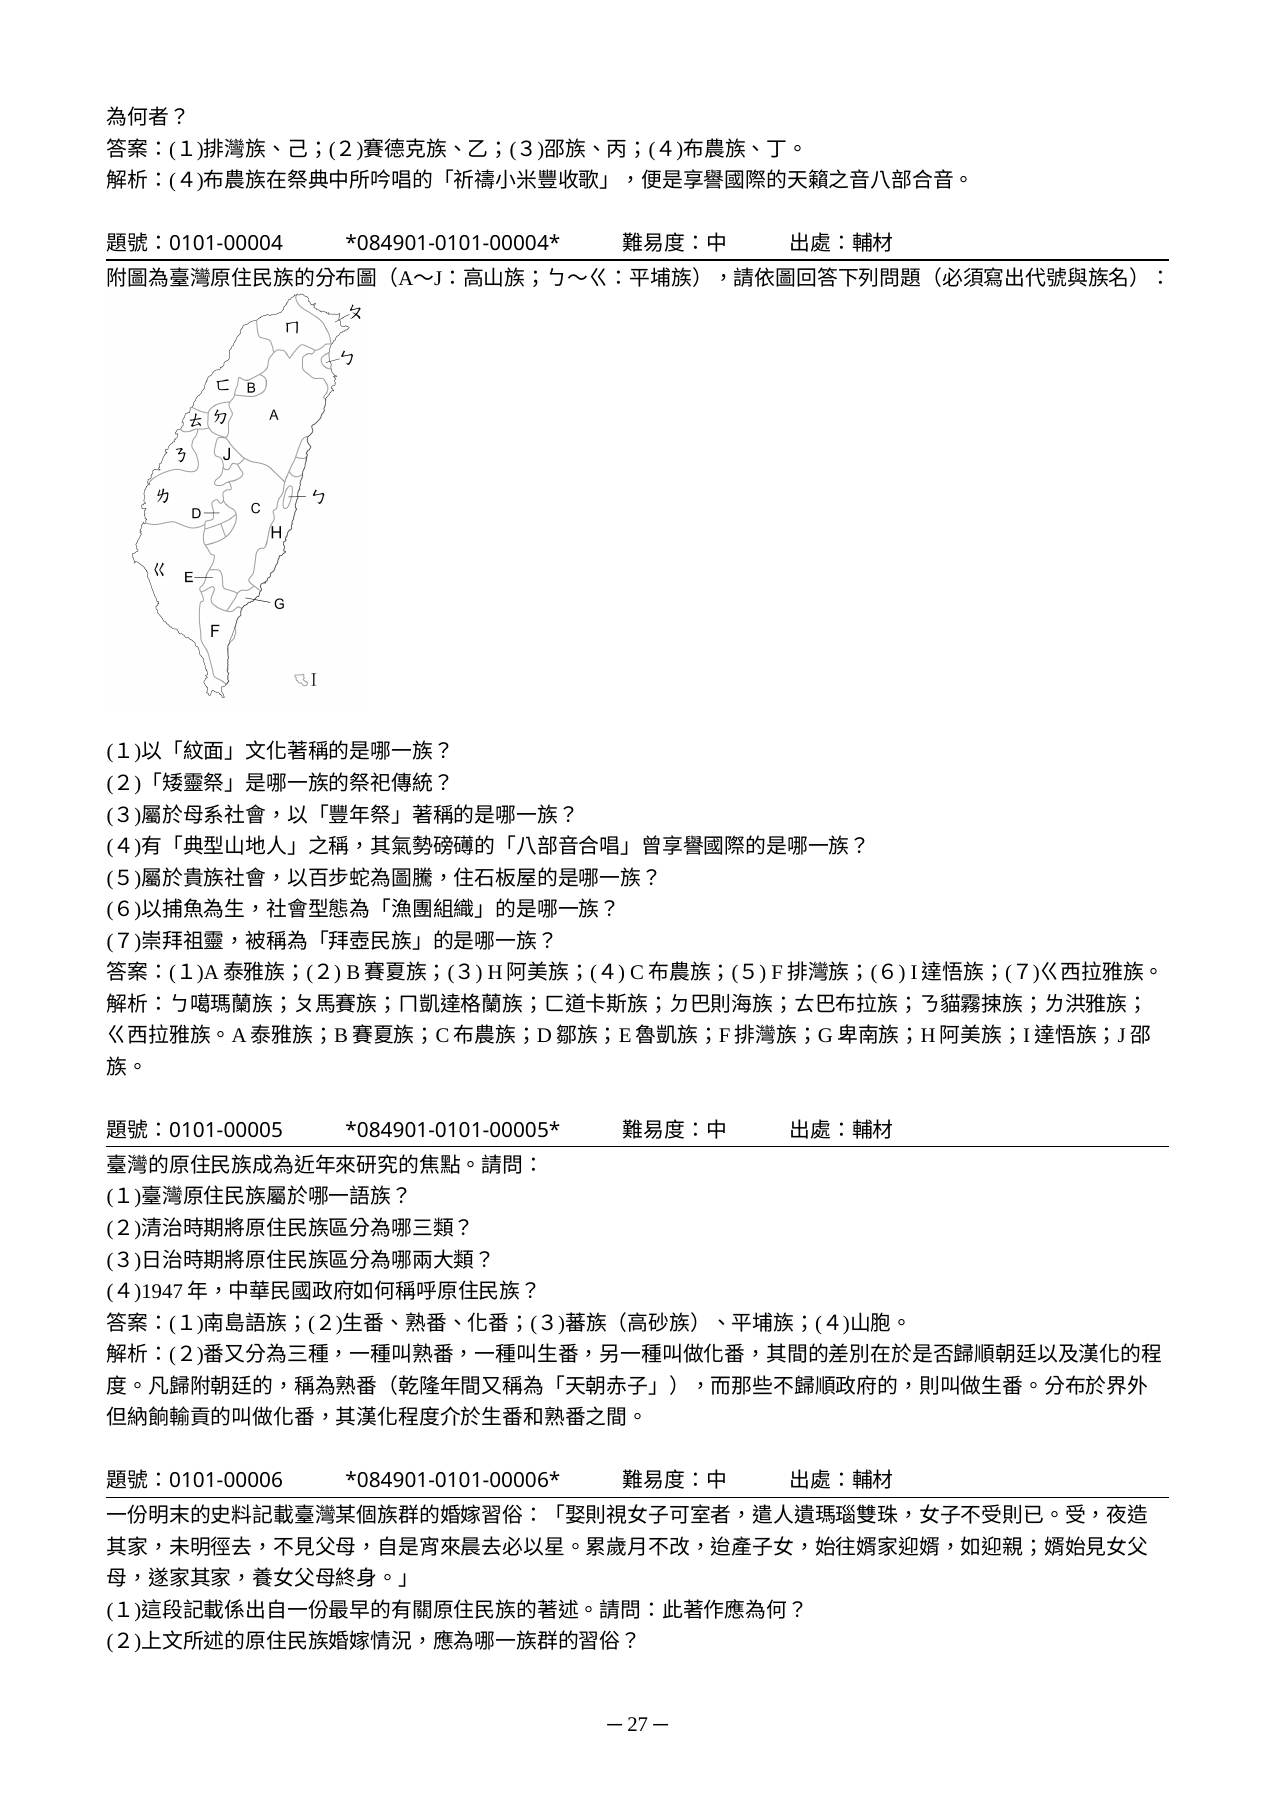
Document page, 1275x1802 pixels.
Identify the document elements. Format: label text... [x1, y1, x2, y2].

text 解析：(４)布農族在祭典中所吟唱的「祈禱小米豐收歌」，便是享譽國際的天籟之音八部合音。 [106, 163, 1169, 194]
text 答案：(１)A泰雅族；(２) B賽夏族；(３) H阿美族；(４) C布農族；(５) F排灣族；(６) I達悟族；(７)ㄍ西拉雅族。 [106, 955, 1169, 987]
picture [106, 292, 366, 707]
text 一份明末的史料記載臺灣某個族群的婚嫁習俗：「娶則視女子可室者，遣人遺瑪瑙雙珠，女子不受則已。受，夜造其家，未明徑去，不見父母，自是宵來晨去必以星。累歲月不改，迨產子女，始往婿家迎婿，如迎親；婿始見女父母，遂家其家，養女父母終身。」 (１)這段記載係出自一份最早的有關原住民族的著述。請問：此著作應為何？ (２)上文所述的原住民族婚嫁情況，應為哪一族群的習俗？ [106, 1498, 1169, 1656]
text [106, 100, 1169, 131]
text 解析：ㄅ噶瑪蘭族；ㄆ馬賽族；ㄇ凱達格蘭族；ㄈ道卡斯族；ㄉ巴則海族；ㄊ巴布拉族；ㄋ貓霧捒族；ㄌ洪雅族；ㄍ西拉雅族。A泰雅族；B賽夏族；C布農族；D鄒族；E魯凱族；F排灣族；G卑南族；H阿美族；I達悟族；J邵族。 [106, 987, 1169, 1081]
text 附圖為臺灣原住民族的分布圖（A～J：高山族；ㄅ～ㄍ：平埔族），請依圖回答下列問題（必須寫出代號與族名）： (１)以「紋面」文化著稱的是哪一族？ (２)「矮靈祭」是哪一族的祭祀傳統？ (３)屬於母系社會，以「豐年祭」著稱的是哪一族？ (４)有「典型山地人」之稱，其氣勢磅礡的「八部音合唱」曾享譽國際的是哪一族？ (５)屬於貴族社會，以百步蛇為圖騰，住石板屋的是哪一族？ (６)以捕魚為生，社會型態為「漁團組織」的是哪一族？ (７)崇拜祖靈，被稱為「拜壺民族」的是哪一族？ [106, 261, 1169, 955]
text 答案：(１)排灣族、己；(２)賽德克族、乙；(３)邵族、丙；(４)布農族、丁。 [106, 131, 1169, 163]
text 臺灣的原住民族成為近年來研究的焦點。請問： (１)臺灣原住民族屬於哪一語族？ (２)清治時期將原住民族區分為哪三類？ (３)日治時期將原住民族區分為哪兩大類？ (４)1947年，中華民國政府如何稱呼原住民族？ [106, 1147, 1169, 1305]
text 答案：(１)南島語族；(２)生番、熟番、化番；(３)蕃族（高砂族）、平埔族；(４)山胞。 [106, 1305, 1169, 1337]
text 題號：0101-00004 *084901-0101-00004* 難易度：中 出處：輔材 [106, 226, 1169, 259]
text 解析：(２)番又分為三種，一種叫熟番，一種叫生番，另一種叫做化番，其間的差別在於是否歸順朝廷以及漢化的程度。凡歸附朝廷的，稱為熟番（乾隆年間又稱為「天朝赤子」），而那些不歸順政府的，則叫做生番。分布於界外但納餉輸貢的叫做化番，其漢化程度介於生番和熟番之間。 [106, 1337, 1169, 1432]
text 題號：0101-00006 *084901-0101-00006* 難易度：中 出處：輔材 [106, 1463, 1169, 1497]
text 題號：0101-00005 *084901-0101-00005* 難易度：中 出處：輔材 [106, 1113, 1169, 1146]
